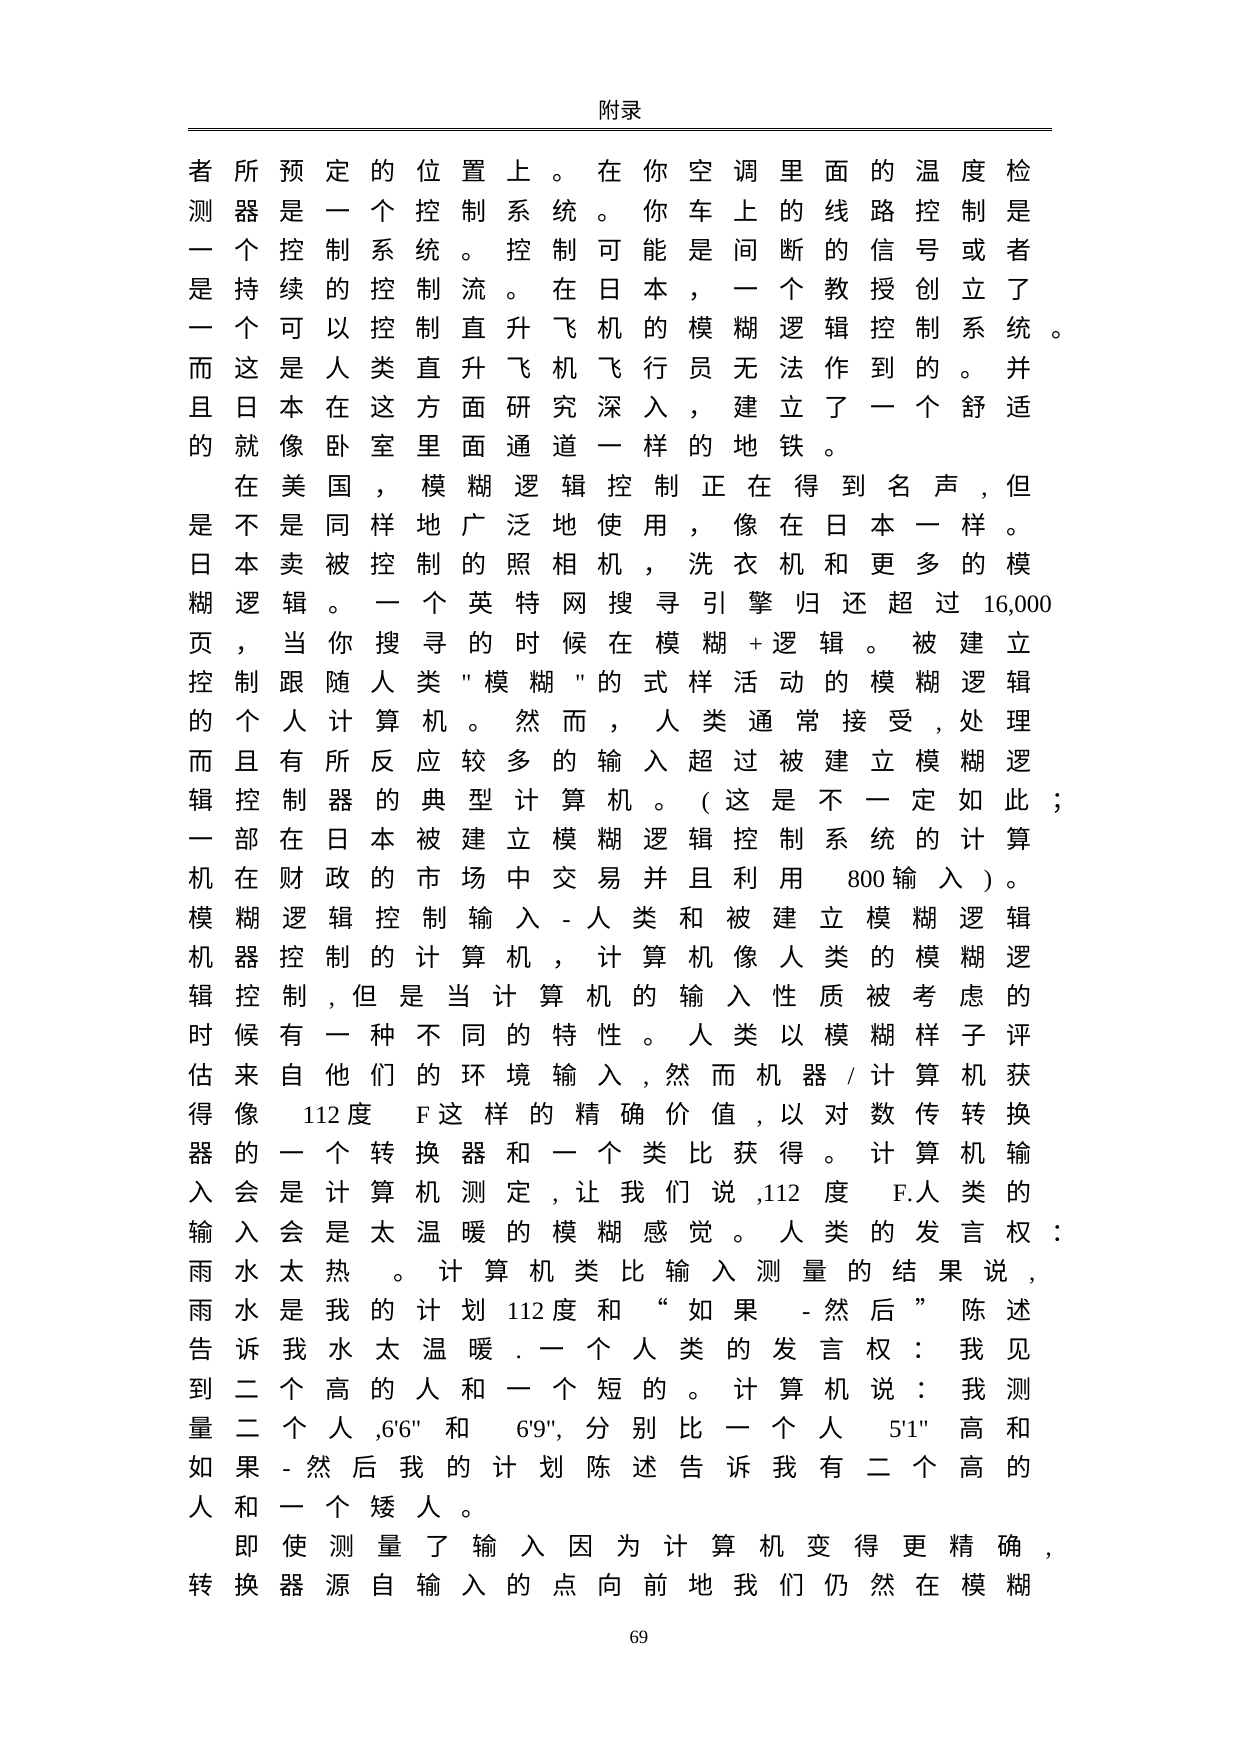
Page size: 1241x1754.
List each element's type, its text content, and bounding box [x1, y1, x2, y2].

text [189, 150, 1052, 464]
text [189, 1525, 1052, 1603]
text 在美国，模糊逻辑控制正在得到名声, 但是不是同样地广泛地使用，像在日本一样。日本卖被控制的照相机，洗衣机和更多的模糊逻辑。一个英特网搜寻引擎归还超过16,000 页，当你搜寻的时候在模糊+逻辑。被建立控制跟随人类"模糊"的式样活动的模糊逻辑的个人计算机。然而，人类通常接受,处理而且有所反应较多的输入超过被建立模糊逻辑控制器的典型计算机。(这是不一定如此；一部在日本被建立模糊逻辑控制系统的计算机在财政的市场中交易并且利用 800 输入)。模糊逻辑控制输入-人类和被建立模糊逻辑机器控制的计算机，计算机像人类的模糊逻辑控制,但是当计算机的输入性质被考虑的时候有一种不同的特性。人类以模糊样子评估来自他们的环境输入,然而机器/ 计算机获得像 112 度 F 这样的精确价值,以对数传转换器的一个转换器和一个类比获得。计算机输入会是计算机测定,让我们说,112 度 F.人类的输入会是太温暖的模糊感觉。人类的发言权：雨水太热 。计算机类比输入测量的结果说,雨水是我的计划112度和“如果 - 然后”陈述告诉我水太温暖.一个人类的发言权：我见到二个高的人和一个短的。计算机说：我测量二个人,6'6" 和 6'9",分别比一个人 5'1" 高和如果-然后我的计划陈述告诉我有二个高的人和一个矮人。 [189, 464, 1052, 1525]
